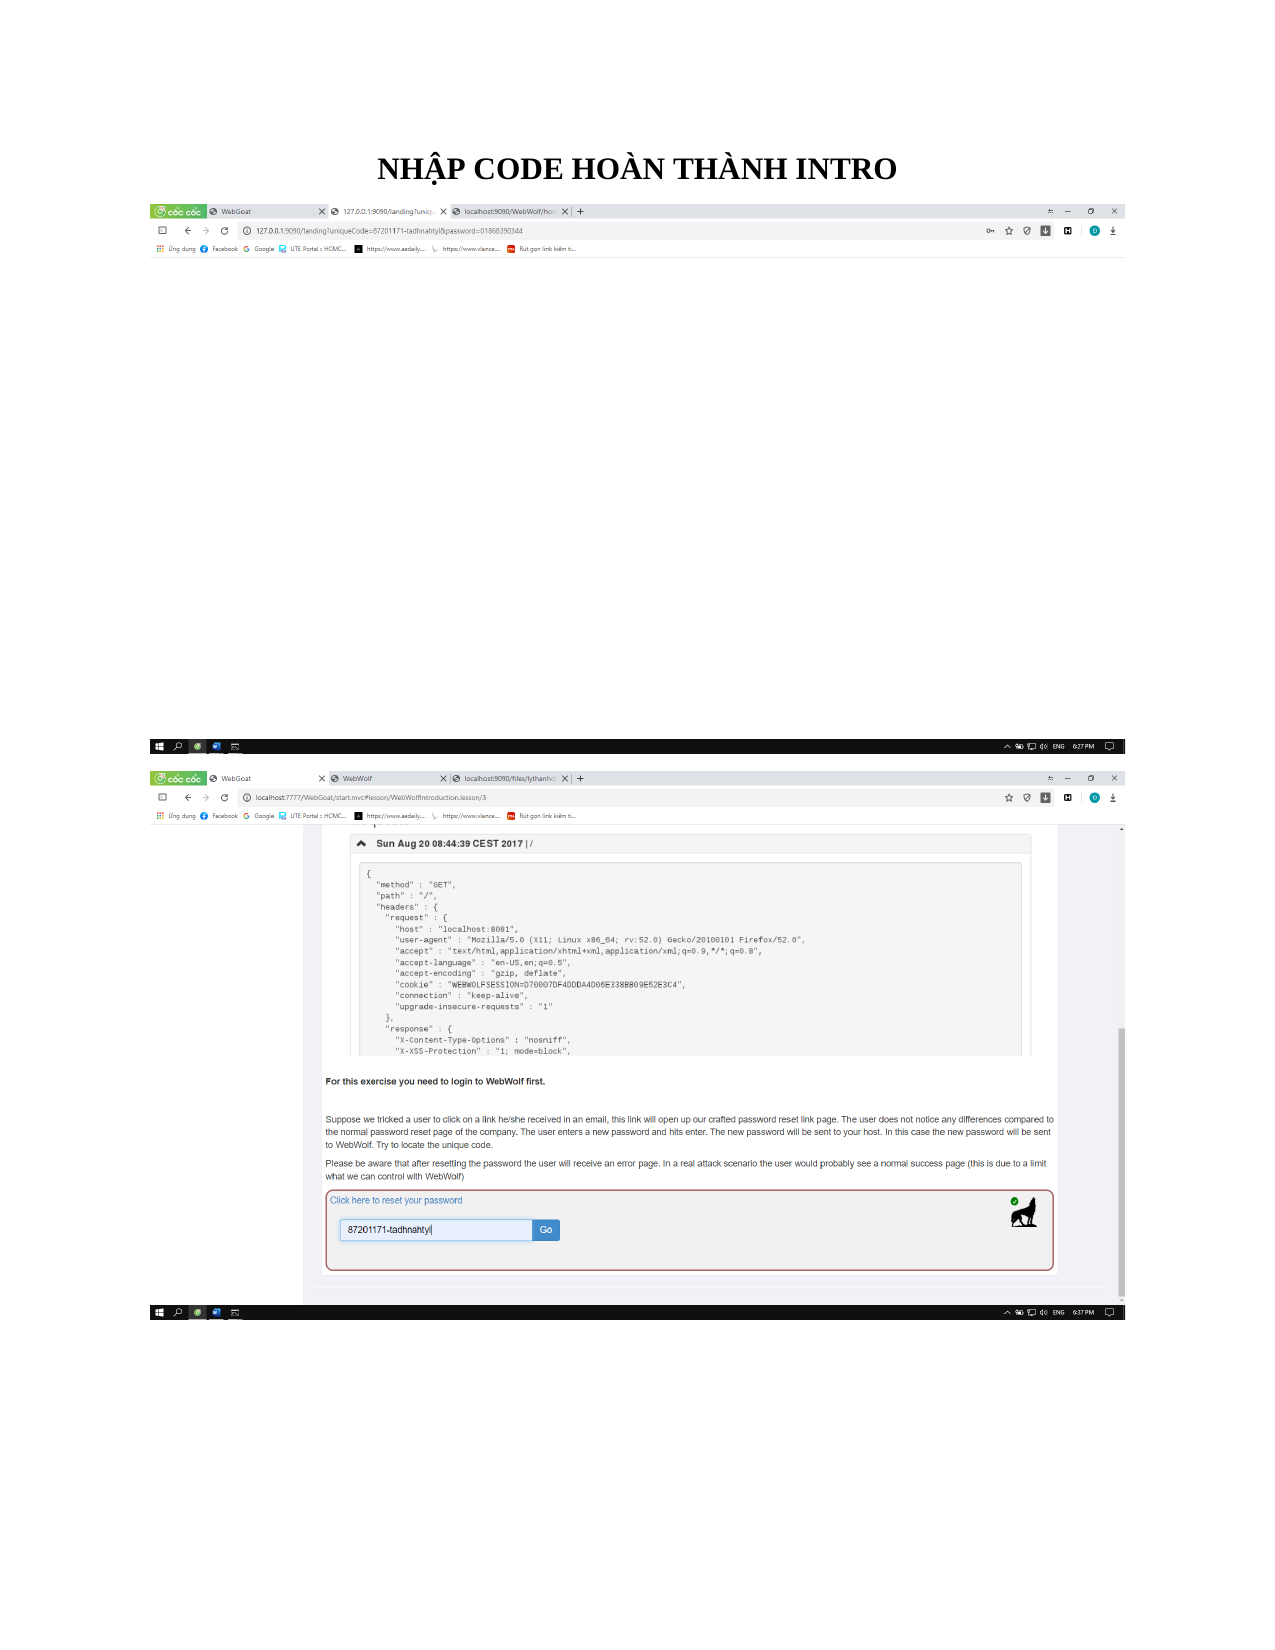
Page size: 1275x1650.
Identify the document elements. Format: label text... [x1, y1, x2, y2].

picture [150, 204, 1125, 754]
picture [150, 771, 1125, 1320]
text NHẬP CODE HOÀN THÀNH INTRO [150, 150, 1125, 186]
